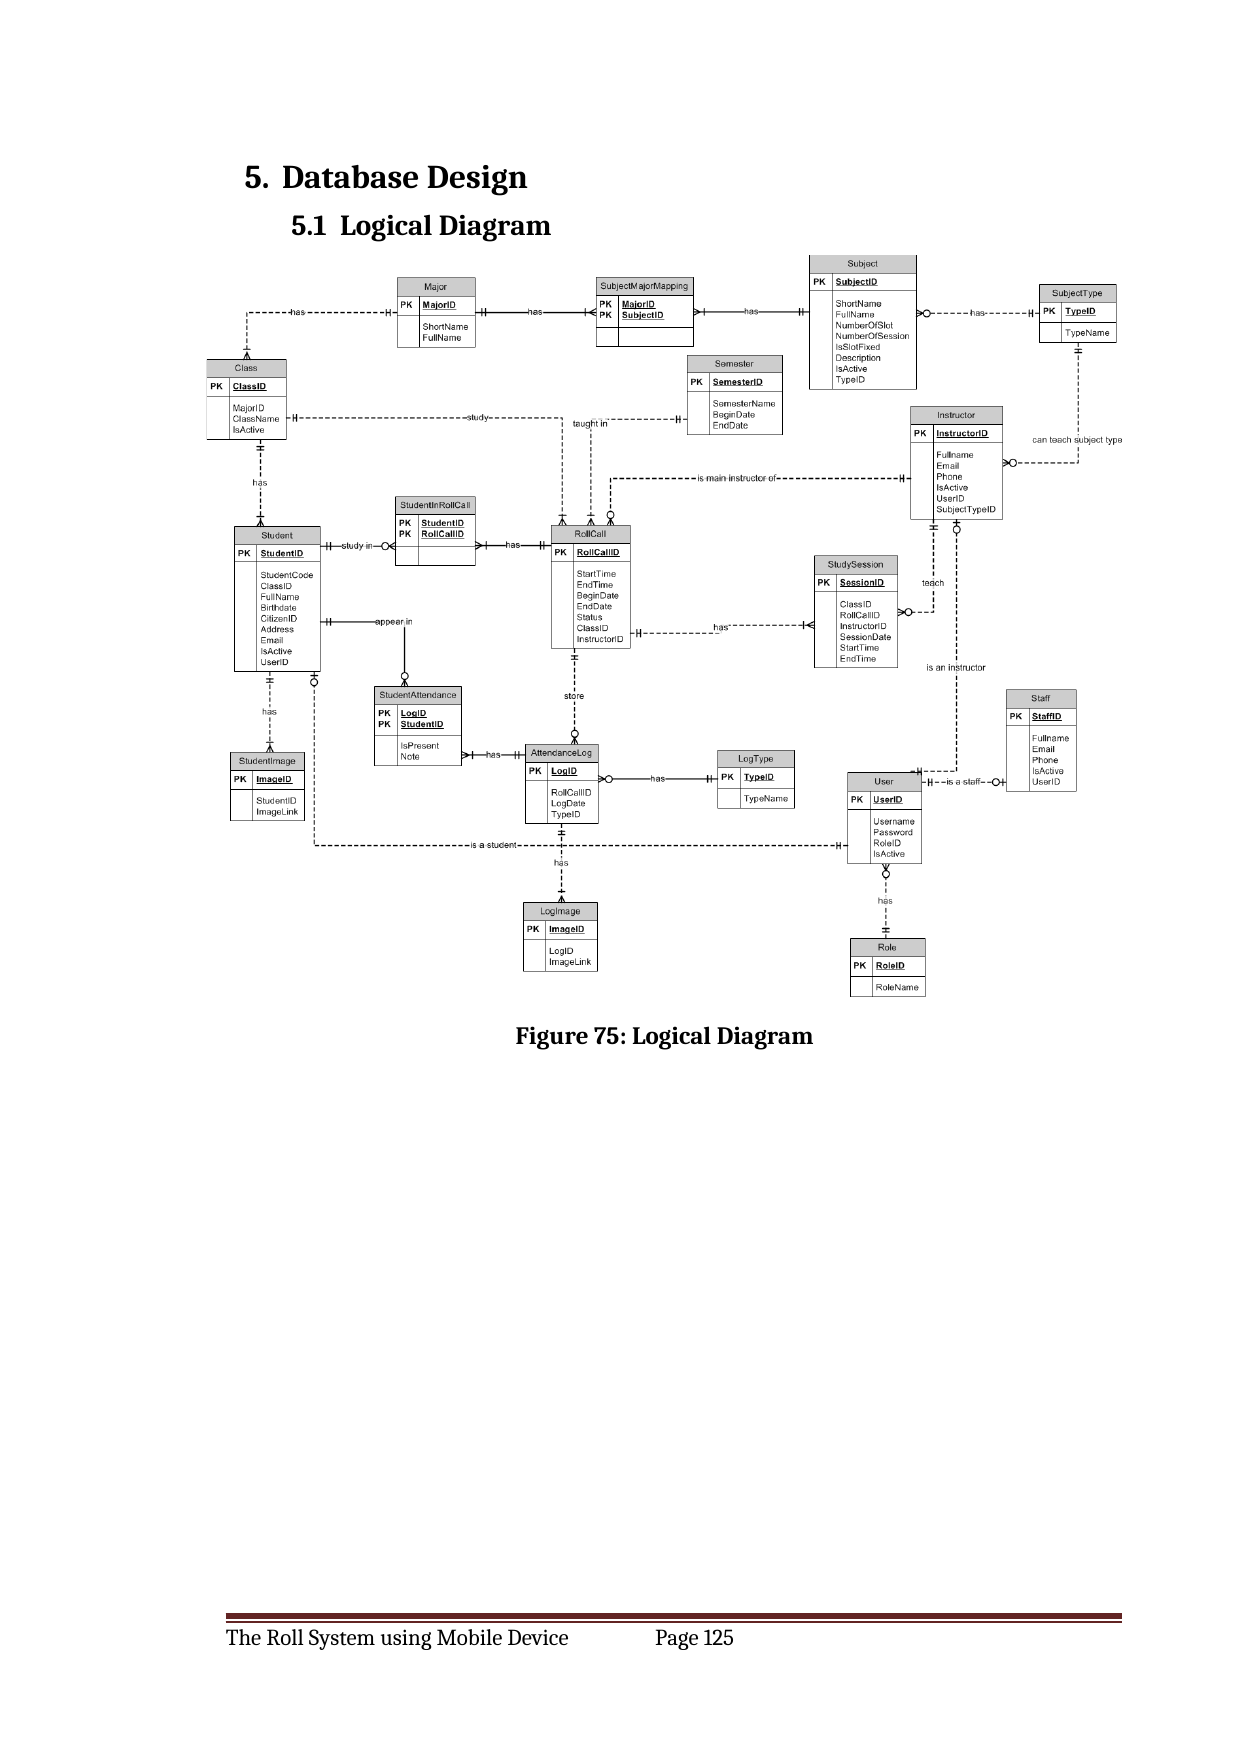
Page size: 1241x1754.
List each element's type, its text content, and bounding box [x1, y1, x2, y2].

text Figure 75: Logical Diagram [207, 1022, 1122, 1050]
subtitle Logical Diagram [291, 209, 1122, 242]
picture [206, 255, 1123, 997]
subtitle Database Design [244, 158, 1122, 196]
